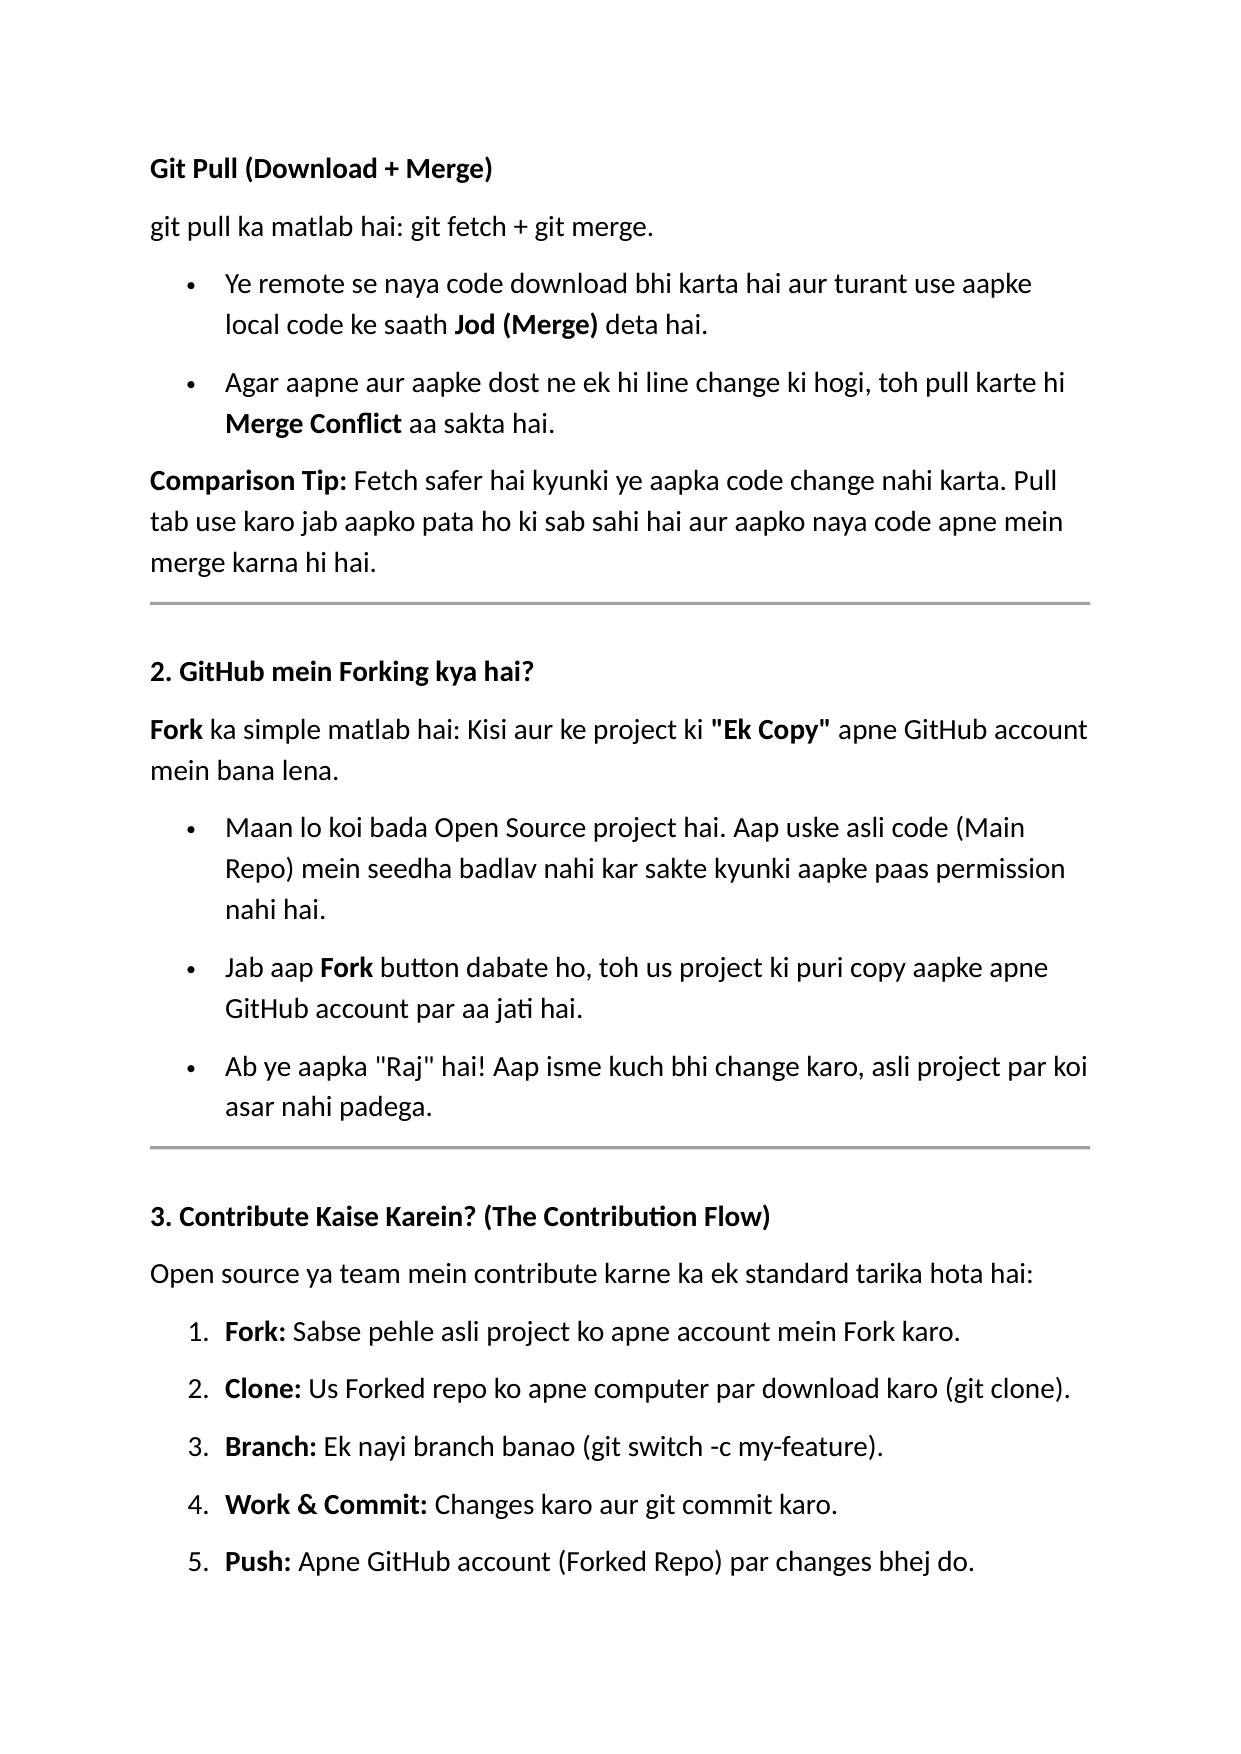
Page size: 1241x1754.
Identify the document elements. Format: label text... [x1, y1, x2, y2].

text Open source ya team mein contribute karne ka ek standard tarika hota hai: [150, 1255, 1090, 1291]
text git pull ka matlab hai: git fetch + git merge. [150, 208, 1090, 243]
text 2. GitHub mein Forking kya hai? [150, 653, 1090, 689]
text Fork ka simple matlab hai: Kisi aur ke project ki "Ek Copy" apne GitHub account mein bana lena. [150, 711, 1090, 788]
text Git Pull (Download + Merge) [150, 150, 1090, 186]
list Push: Apne GitHub account (Forked Repo) par changes bhej do. [187, 1543, 1090, 1579]
list Jab aap Fork button dabate ho, toh us project ki puri copy aapke apne GitHub account par aa jati hai. [187, 949, 1090, 1026]
list Fork: Sabse pehle asli project ko apne account mein Fork karo. [187, 1313, 1090, 1349]
list Agar aapne aur aapke dost ne ek hi line change ki hogi, toh pull karte hi Merge Conflict aa sakta hai. [187, 364, 1090, 440]
list Maan lo koi bada Open Source project hai. Aap uske asli code (Main Repo) mein seedha badlav nahi kar sakte kyunki aapke paas permission nahi hai. [187, 809, 1090, 927]
list Ye remote se naya code download bhi karta hai aur turant use aapke local code ke saath Jod (Merge) deta hai. [187, 265, 1090, 342]
list Clone: Us Forked repo ko apne computer par download karo (git clone). [187, 1371, 1090, 1406]
list Work & Commit: Changes karo aur git commit karo. [187, 1486, 1090, 1521]
list Ab ye aapka "Raj" hai! Aap isme kuch bhi change karo, asli project par koi asar nahi padega. [187, 1048, 1090, 1124]
text 3. Contribute Kaise Karein? (The Contribution Flow) [150, 1198, 1090, 1233]
text Comparison Tip: Fetch safer hai kyunki ye aapka code change nahi karta. Pull tab use karo jab aapko pata ho ki sab sahi hai aur aapko naya code apne mein merge karna hi hai. [150, 462, 1090, 580]
list Branch: Ek nayi branch banao (git switch -c my-feature). [187, 1428, 1090, 1464]
